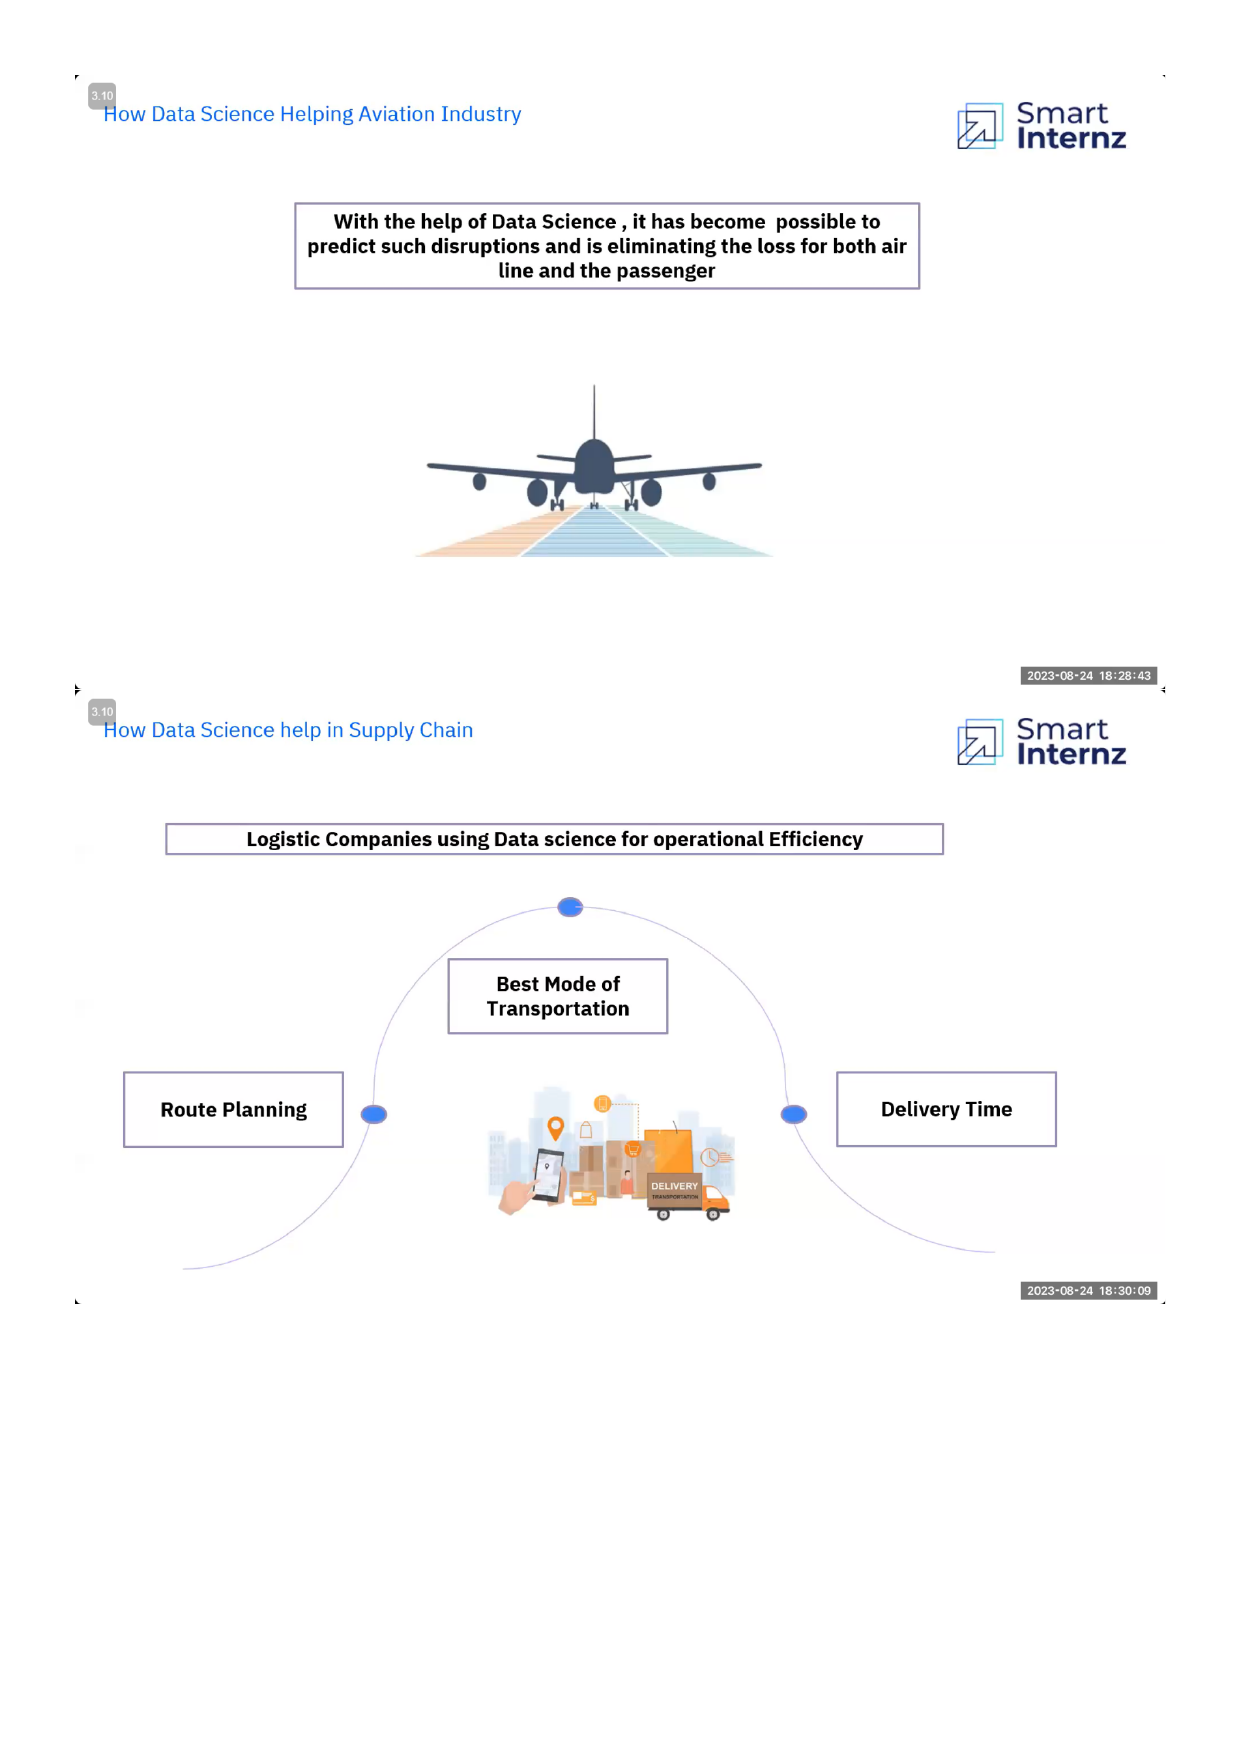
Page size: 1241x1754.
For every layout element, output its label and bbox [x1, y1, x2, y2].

picture [75, 75, 1166, 689]
picture [75, 690, 1166, 1304]
